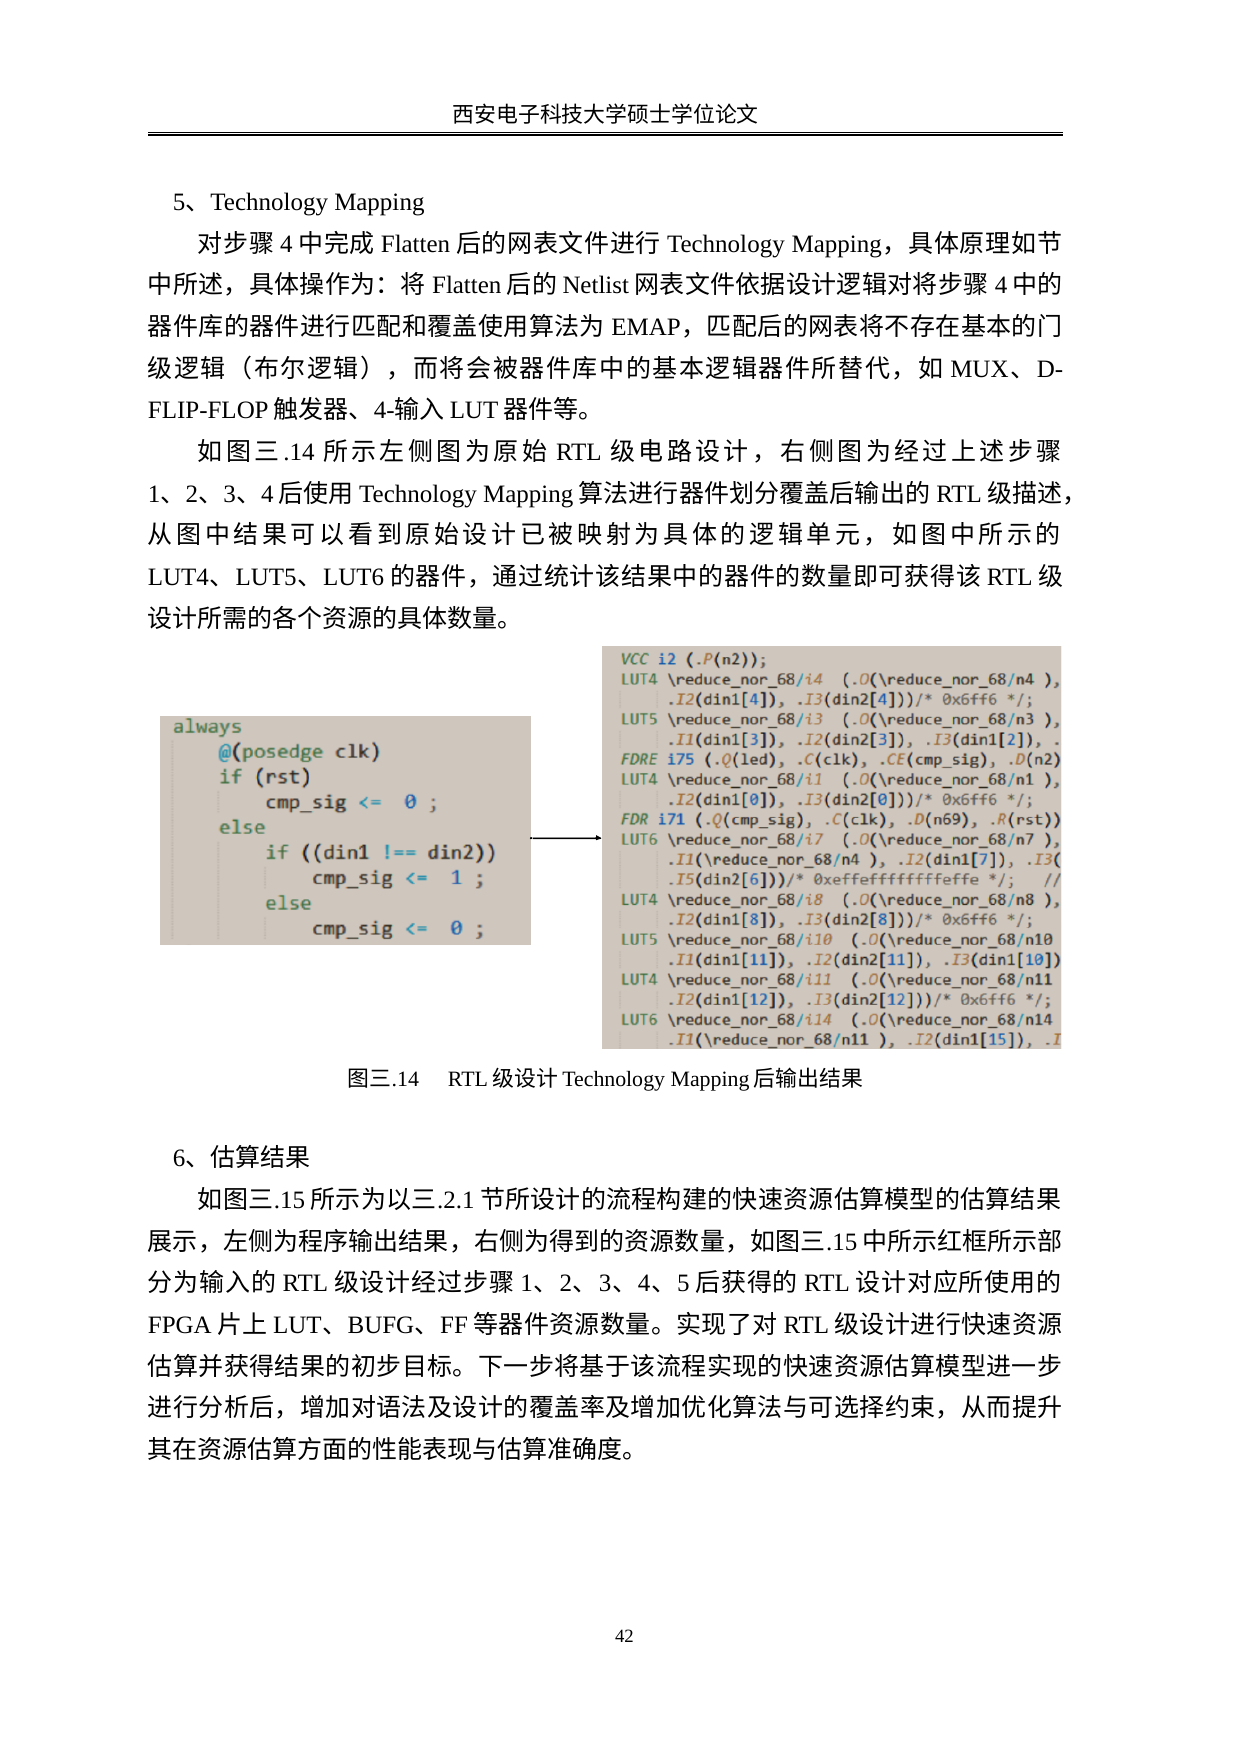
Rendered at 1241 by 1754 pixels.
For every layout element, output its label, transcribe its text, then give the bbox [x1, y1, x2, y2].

text 对步骤4中完成Flatten后的网表文件进行Technology Mapping，具体原理如0节中所述，具体操作为：将Flatten后的Netlist网表文件依据设计逻辑对将步骤4中的器件库的器件进行匹配和覆盖使用算法为EMAP，匹配后的网表将不存在基本的门级逻辑（布尔逻辑），而将会被器件库中的基本逻辑器件所替代，如MUX、D-FLIP-FLOP触发器、4-输入LUT器件等。 [148, 219, 1063, 427]
text 6、估算结果 [148, 1133, 1063, 1175]
text 如图3.20所示左侧图为原始RTL级电路设计，右侧图为经过上述步骤1、2、3、4后使用Technology Mapping算法进行器件划分覆盖后输出的RTL级描述，从图中结果可以看到原始设计已被映射为具体的逻辑单元，如图中所示的LUT4、LUT5、LUT6的器件，通过统计该结果中的器件的数量即可获得该RTL级设计所需的各个资源的具体数量。 [148, 427, 1063, 636]
text 5、Technology Mapping [148, 177, 1063, 219]
text 如图3.21所示为以3.2.1节所设计的流程构建的快速资源估算模型的估算结果展示，左侧为程序输出结果，右侧为得到的资源数量，如图3.21中所示红框所示部分为输入的RTL级设计经过步骤1、2、3、4、5后获得的RTL设计对应所使用的FPGA片上LUT、BUFG、FF等器件资源数量。实现了对RTL级设计进行快速资源估算并获得结果的初步目标。下一步将基于该流程实现的快速资源估算模型进一步进行分析后，增加对语法及设计的覆盖率及增加优化算法与可选择约束，从而提升其在资源估算方面的性能表现与估算准确度。 [148, 1175, 1063, 1467]
text RTL级设计Technology Mapping后输出结果 [148, 1061, 1063, 1093]
